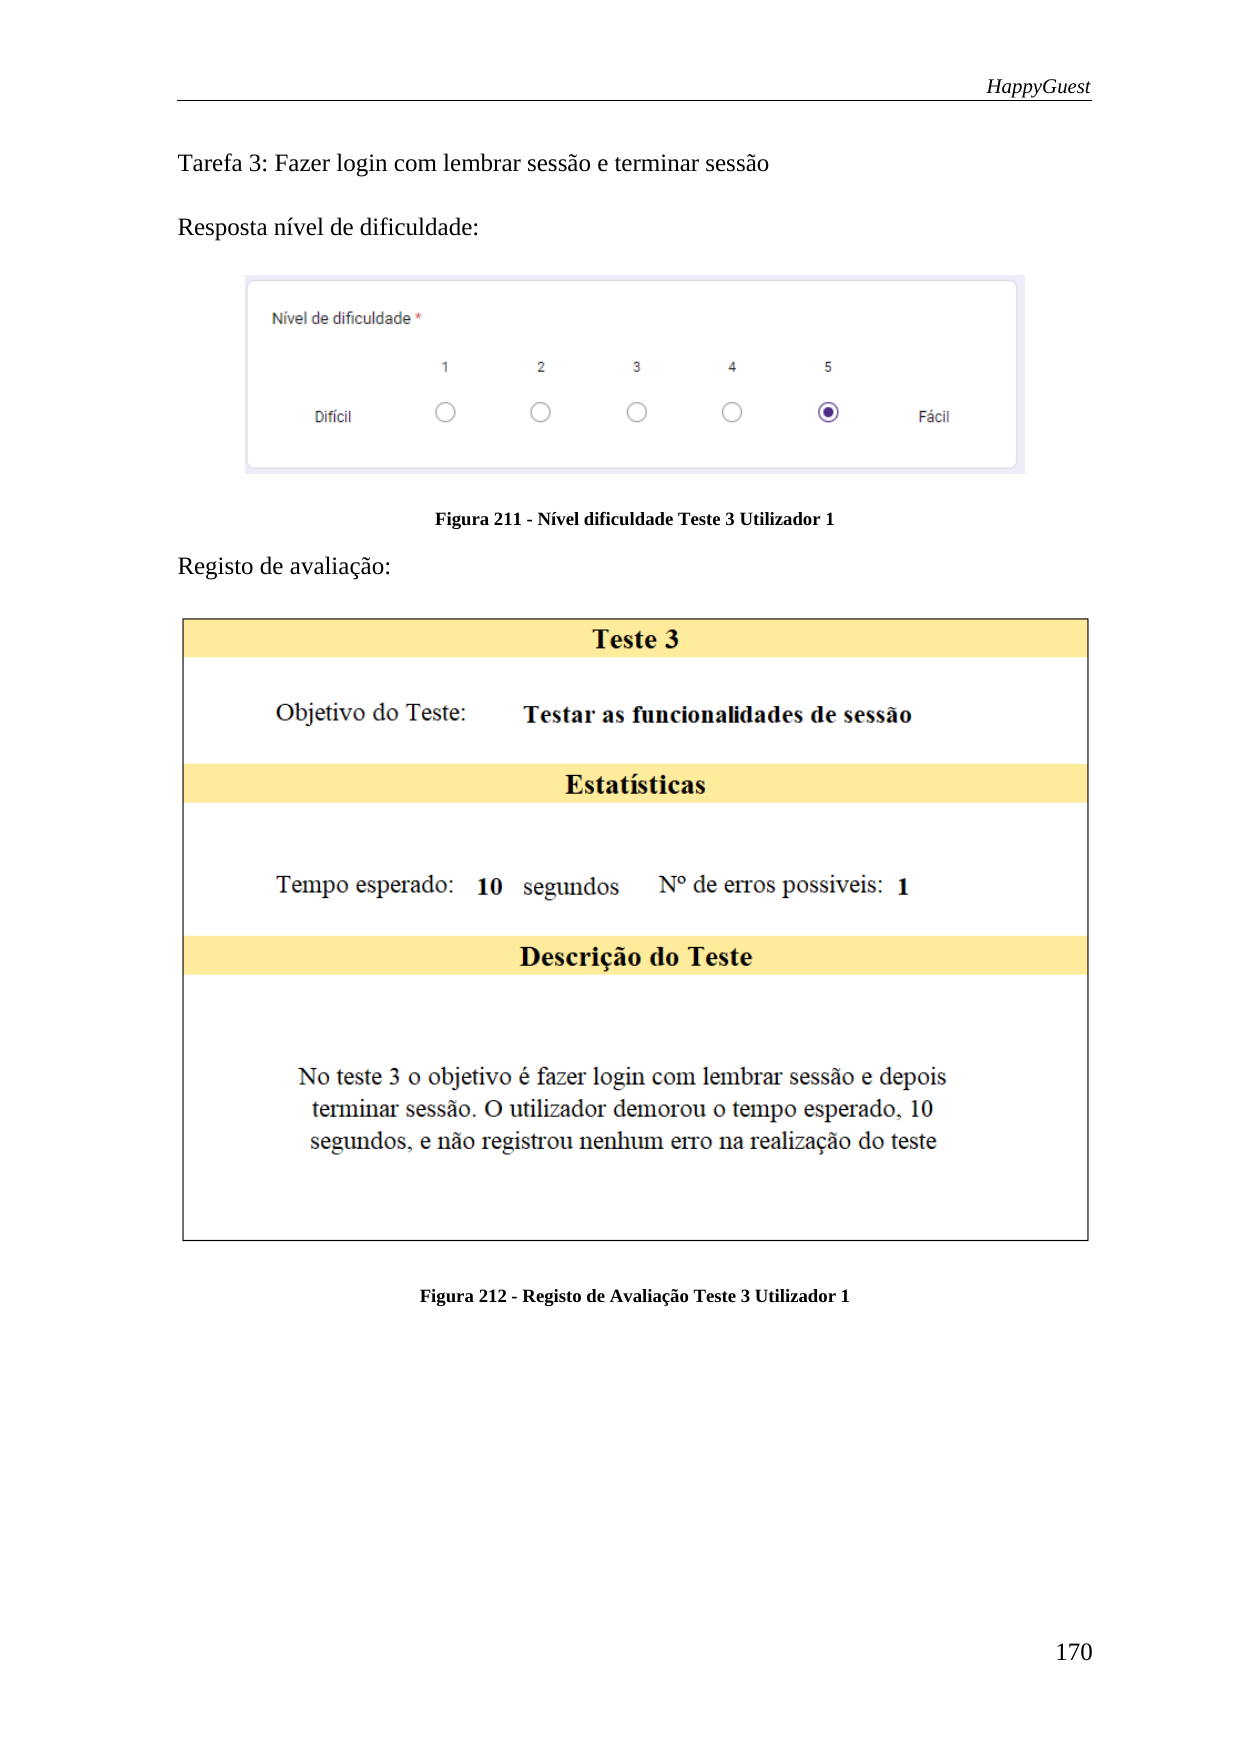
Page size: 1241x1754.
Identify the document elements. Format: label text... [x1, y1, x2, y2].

picture [244, 275, 1025, 474]
text Registo de avaliação: [177, 551, 1092, 579]
text Figura - Nível dificuldade Teste 3 Utilizador 1 [177, 508, 1092, 530]
picture [177, 614, 1093, 1250]
text Resposta nível de dificuldade: [177, 212, 1092, 240]
text Figura - Registo de Avaliação Teste 3 Utilizador 1 [177, 1285, 1092, 1306]
text Tarefa 3: Fazer login com lembrar sessão e terminar sessão [177, 148, 1092, 176]
